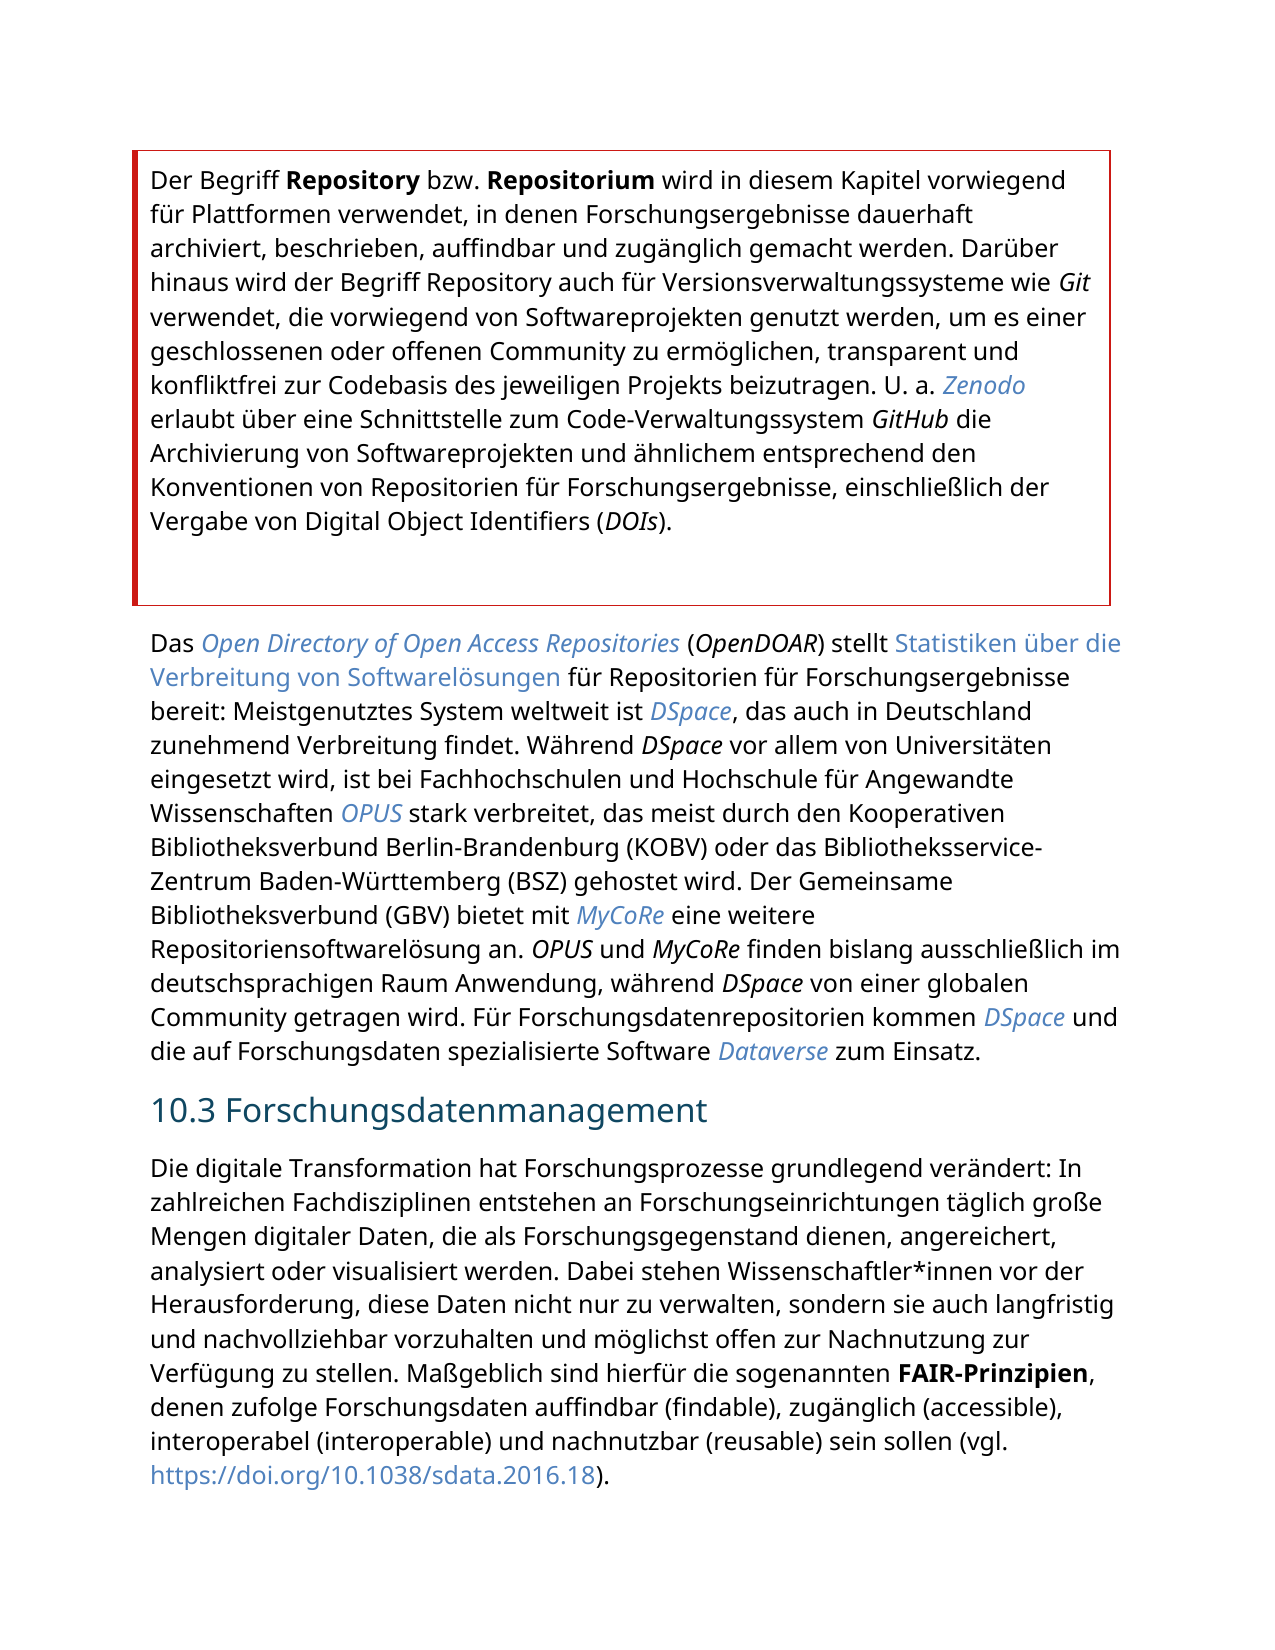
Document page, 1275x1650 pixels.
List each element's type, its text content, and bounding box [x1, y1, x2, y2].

text Die digitale Transformation hat Forschungsprozesse grundlegend verändert: In zahlreichen Fachdisziplinen entstehen an Forschungseinrichtungen täglich große Mengen digitaler Daten, die als Forschungsgegenstand dienen, angereichert, analysiert oder visualisiert werden. Dabei stehen Wissenschaftler*innen vor der Herausforderung, diese Daten nicht nur zu verwalten, sondern sie auch langfristig und nachvollziehbar vorzuhalten und möglichst offen zur Nachnutzung zur Verfügung zu stellen. Maßgeblich sind hierfür die sogenannten FAIR-Prinzipien, denen zufolge Forschungsdaten auffindbar (findable), zugänglich (accessible), interoperabel (interoperable) und nachnutzbar (reusable) sein sollen (vgl. https://doi.org/10.1038/sdata.2016.18). [150, 1151, 1125, 1492]
subtitle 10.3 Forschungsdatenmanagement [150, 1087, 1125, 1132]
table_cell Der Begriff Repository bzw. Repositorium wird in diesem Kapitel vorwiegend für Plattformen verwendet, in denen Forschungsergebnisse dauerhaft archiviert, beschrieben, auffindbar und zugänglich gemacht werden. Darüber hinaus wird der Begriff Repository auch für Versionsverwaltungssysteme wie Git verwendet, die vorwiegend von Softwareprojekten genutzt werden, um es einer geschlossenen oder offenen Community zu ermöglichen, transparent und konfliktfrei zur Codebasis des jeweiligen Projekts beizutragen. U. a. Zenodo erlaubt über eine Schnittstelle zum Code-Verwaltungssystem GitHub die Archivierung von Softwareprojekten und ähnlichem entsprechend den Konventionen von Repositorien für Forschungsergebnisse, einschließlich der Vergabe von Digital Object Identifiers (DOIs). [138, 151, 1109, 605]
text Das Open Directory of Open Access Repositories (OpenDOAR) stellt Statistiken über die Verbreitung von Softwarelösungen für Repositorien für Forschungsergebnisse bereit: Meistgenutztes System weltweit ist DSpace, das auch in Deutschland zunehmend Verbreitung findet. Während DSpace vor allem von Universitäten eingesetzt wird, ist bei Fachhochschulen und Hochschule für Angewandte Wissenschaften OPUS stark verbreitet, das meist durch den Kooperativen Bibliotheksverbund Berlin-Brandenburg (KOBV) oder das Bibliotheksservice-Zentrum Baden-Württemberg (BSZ) gehostet wird. Der Gemeinsame Bibliotheksverbund (GBV) bietet mit MyCoRe eine weitere Repositoriensoftwarelösung an. OPUS und MyCoRe finden bislang ausschließlich im deutschsprachigen Raum Anwendung, während DSpace von einer globalen Community getragen wird. Für Forschungsdatenrepositorien kommen DSpace und die auf Forschungsdaten spezialisierte Software Dataverse zum Einsatz. [150, 625, 1125, 1068]
